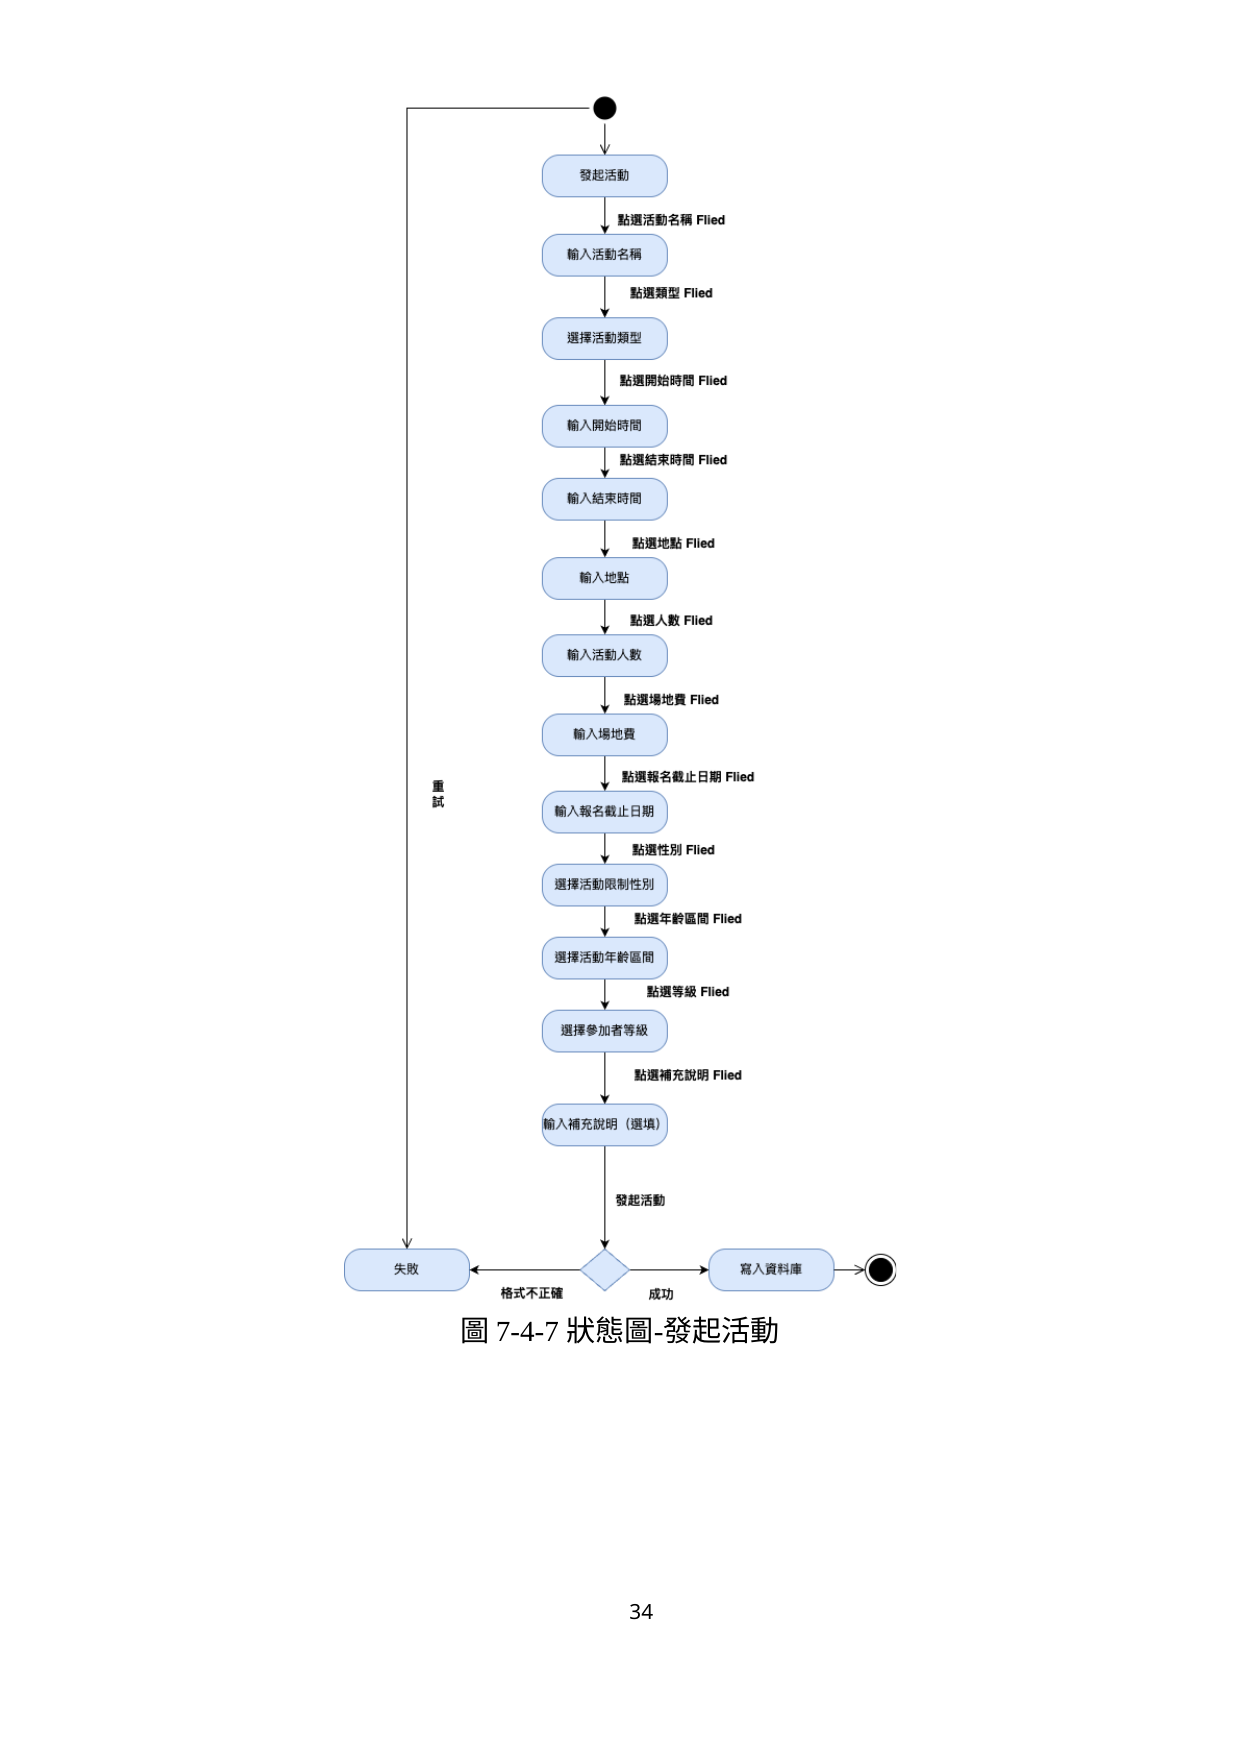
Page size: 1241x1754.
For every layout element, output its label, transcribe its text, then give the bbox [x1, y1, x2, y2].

text 圖7-4-7 狀態圖-發起活動 [89, 1307, 1152, 1350]
picture [344, 92, 897, 1308]
